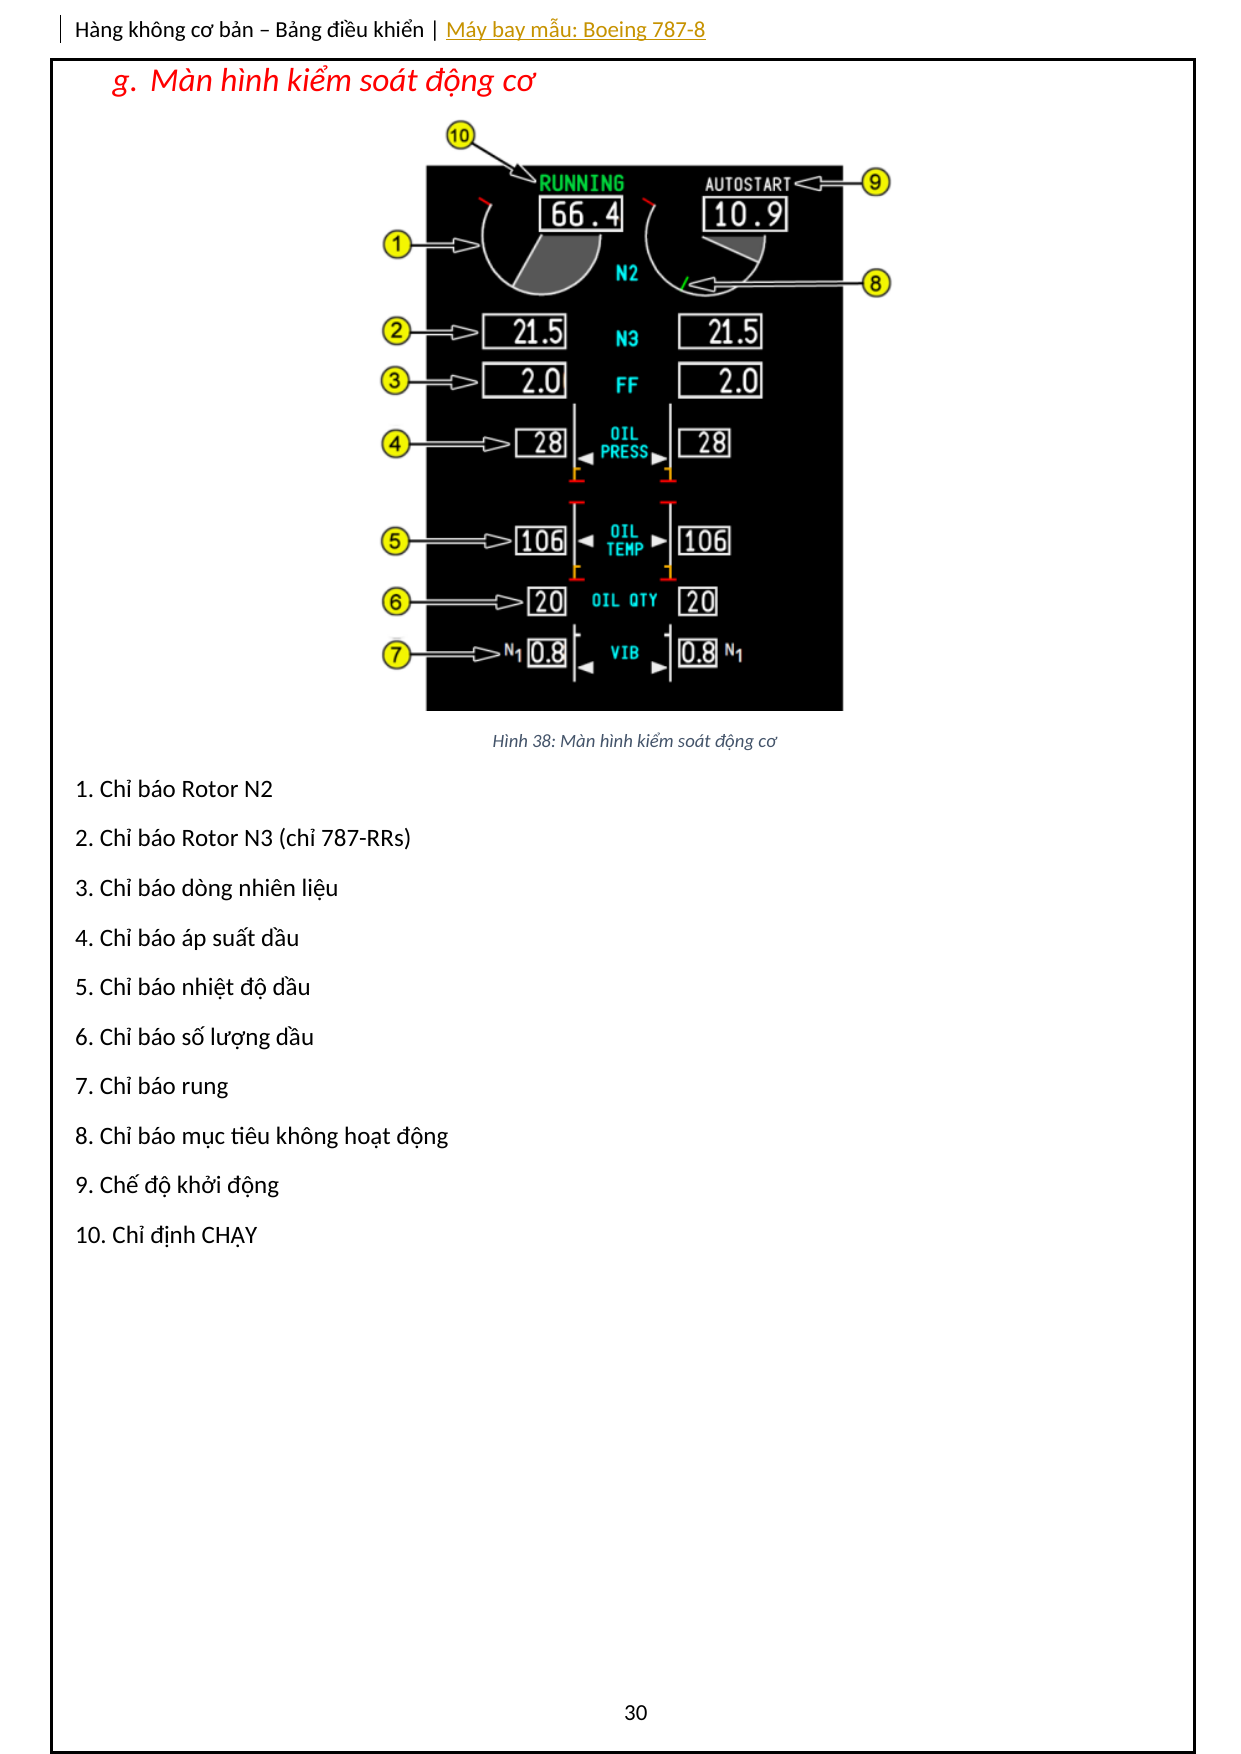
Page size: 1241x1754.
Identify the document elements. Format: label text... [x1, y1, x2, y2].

picture [377, 119, 894, 711]
text 5. Chỉ báo nhiệt độ dầu [75, 971, 1193, 1002]
text 7. Chỉ báo rung [75, 1071, 1193, 1101]
text 2. Chỉ báo Rotor N3 (chỉ 787-RRs) [75, 823, 1193, 853]
text 8. Chỉ báo mục tiêu không hoạt động [75, 1120, 1193, 1151]
text 6. Chỉ báo số lượng dầu [75, 1021, 1193, 1051]
text 3. Chỉ báo dòng nhiên liệu [75, 872, 1193, 903]
text 4. Chỉ báo áp suất dầu [75, 922, 1193, 952]
text 10. Chỉ định CHẠY [75, 1219, 1193, 1250]
text Hình 38: Màn hình kiểm soát động cơ [75, 729, 1193, 752]
text 1. Chỉ báo Rotor N2 [75, 773, 1193, 803]
text 9. Chế độ khởi động [75, 1170, 1193, 1200]
list Màn hình kiểm soát động cơ [112, 61, 1193, 100]
